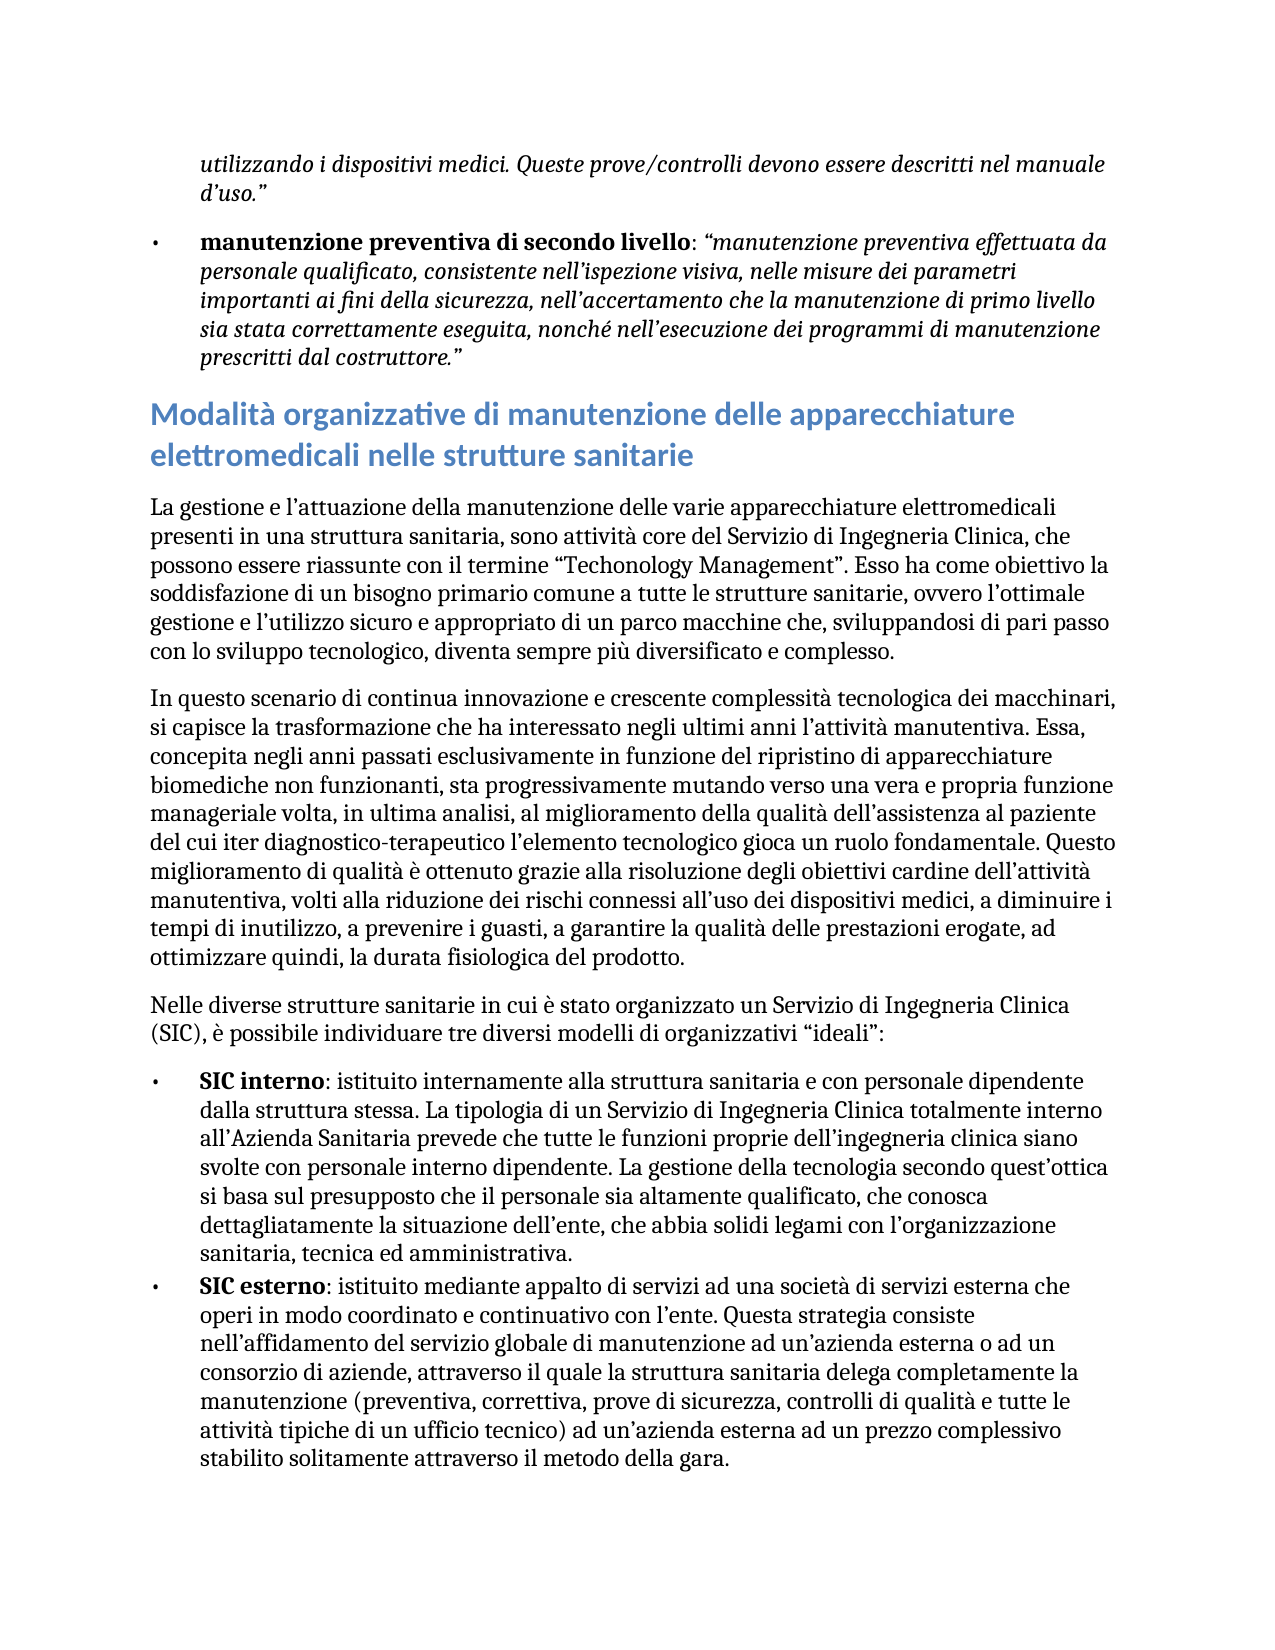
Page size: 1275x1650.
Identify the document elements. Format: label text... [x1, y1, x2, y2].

text Nelle diverse strutture sanitarie in cui è stato organizzato un Servizio di Ingegneria Clinica (SIC), è possibile individuare tre diversi modelli di organizzativi “ideali”: [150, 991, 1125, 1048]
subtitle Modalità organizzative di manutenzione delle apparecchiature elettromedicali nelle strutture sanitarie [150, 393, 1125, 474]
text In questo scenario di continua innovazione e crescente complessità tecnologica dei macchinari, si capisce la trasformazione che ha interessato negli ultimi anni l’attività manutentiva. Essa, concepita negli anni passati esclusivamente in funzione del ripristino di apparecchiature biomediche non funzionanti, sta progressivamente mutando verso una vera e propria funzione manageriale volta, in ultima analisi, al miglioramento della qualità dell’assistenza al paziente del cui iter diagnostico-terapeutico l’elemento tecnologico gioca un ruolo fondamentale. Questo miglioramento di qualità è ottenuto grazie alla risoluzione degli obiettivi cardine dell’attività manutentiva, volti alla riduzione dei rischi connessi all’uso dei dispositivi medici, a diminuire i tempi di inutilizzo, a prevenire i guasti, a garantire la qualità delle prestazioni erogate, ad ottimizzare quindi, la durata fisiologica del prodotto. [150, 684, 1125, 972]
list SIC interno: istituito internamente alla struttura sanitaria e con personale dipendente dalla struttura stessa. La tipologia di un Servizio di Ingegneria Clinica totalmente interno all’Azienda Sanitaria prevede che tutte le funzioni proprie dell’ingegneria clinica siano svolte con personale interno dipendente. La gestione della tecnologia secondo quest’ottica si basa sul presupposto che il personale sia altamente qualificato, che conosca dettagliatamente la situazione dell’ente, che abbia solidi legami con l’organizzazione sanitaria, tecnica ed amministrativa. [150, 1067, 1125, 1268]
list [150, 150, 1125, 207]
text La gestione e l’attuazione della manutenzione delle varie apparecchiature elettromedicali presenti in una struttura sanitaria, sono attività core del Servizio di Ingegneria Clinica, che possono essere riassunte con il termine “Techonology Management”. Esso ha come obiettivo la soddisfazione di un bisogno primario comune a tutte le strutture sanitarie, ovvero l’ottimale gestione e l’utilizzo sicuro e appropriato di un parco macchine che, sviluppandosi di pari passo con lo sviluppo tecnologico, diventa sempre più diversificato e complesso. [150, 493, 1125, 666]
list SIC esterno: istituito mediante appalto di servizi ad una società di servizi esterna che operi in modo coordinato e continuativo con l’ente. Questa strategia consiste nell’affidamento del servizio globale di manutenzione ad un’azienda esterna o ad un consorzio di aziende, attraverso il quale la struttura sanitaria delega completamente la manutenzione (preventiva, correttiva, prove di sicurezza, controlli di qualità e tutte le attività tipiche di un ufficio tecnico) ad un’azienda esterna ad un prezzo complessivo stabilito solitamente attraverso il metodo della gara. [150, 1272, 1125, 1473]
list manutenzione preventiva di secondo livello: “manutenzione preventiva effettuata da personale qualificato, consistente nell’ispezione visiva, nelle misure dei parametri importanti ai fini della sicurezza, nell’accertamento che la manutenzione di primo livello sia stata correttamente eseguita, nonché nell’esecuzione dei programmi di manutenzione prescritti dal costruttore.” [150, 228, 1125, 372]
